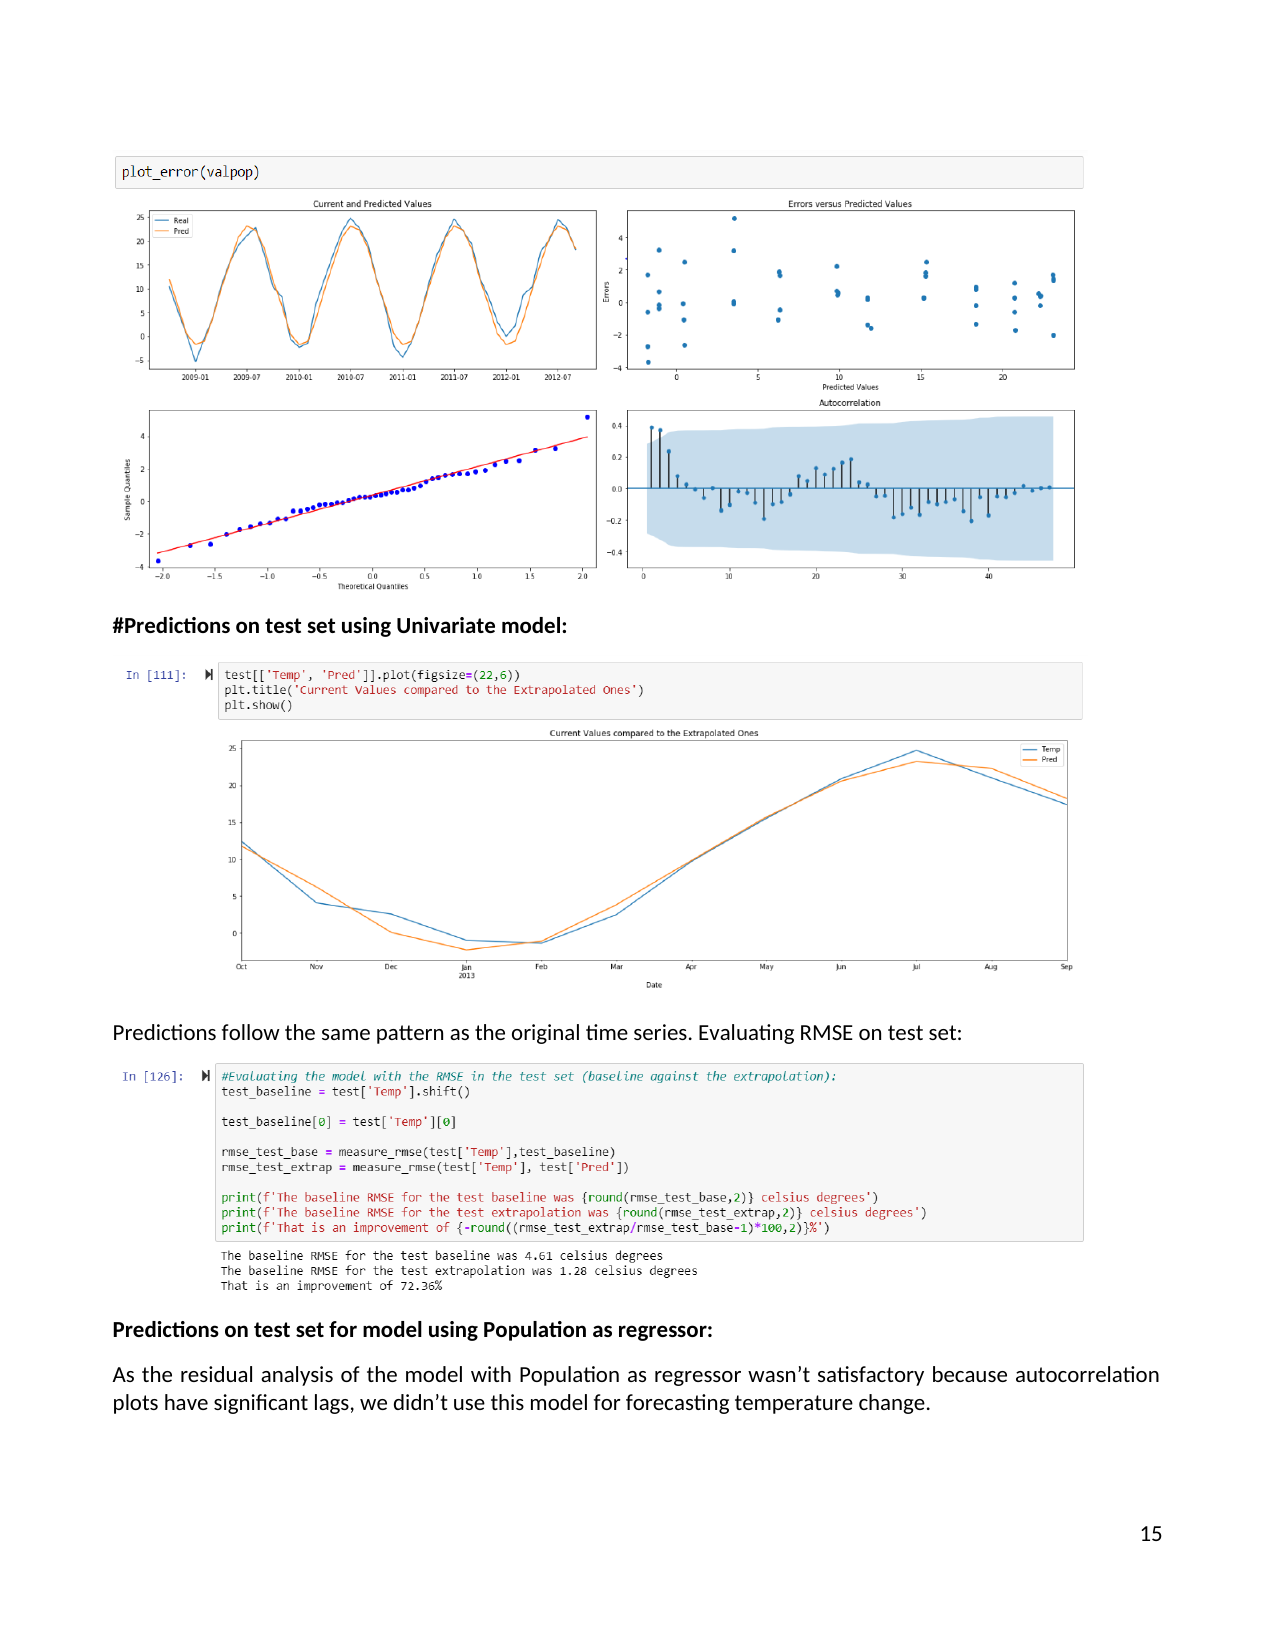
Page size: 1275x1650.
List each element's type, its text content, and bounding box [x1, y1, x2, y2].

text As the residual analysis of the model with Population as regressor wasn’t satisfactory because autocorrelation plots have significant lags, we didn’t use this model for forecasting temperature change. [112, 1360, 1162, 1416]
picture [112, 1062, 1088, 1299]
picture [112, 150, 1088, 595]
text Predictions follow the same pattern as the original time series. Evaluating RMSE on test set: [112, 1018, 1162, 1046]
text Predictions on test set for model using Population as regressor: [112, 1315, 1162, 1343]
picture [112, 655, 1088, 1001]
text #Predictions on test set using Univariate model: [112, 611, 1162, 639]
